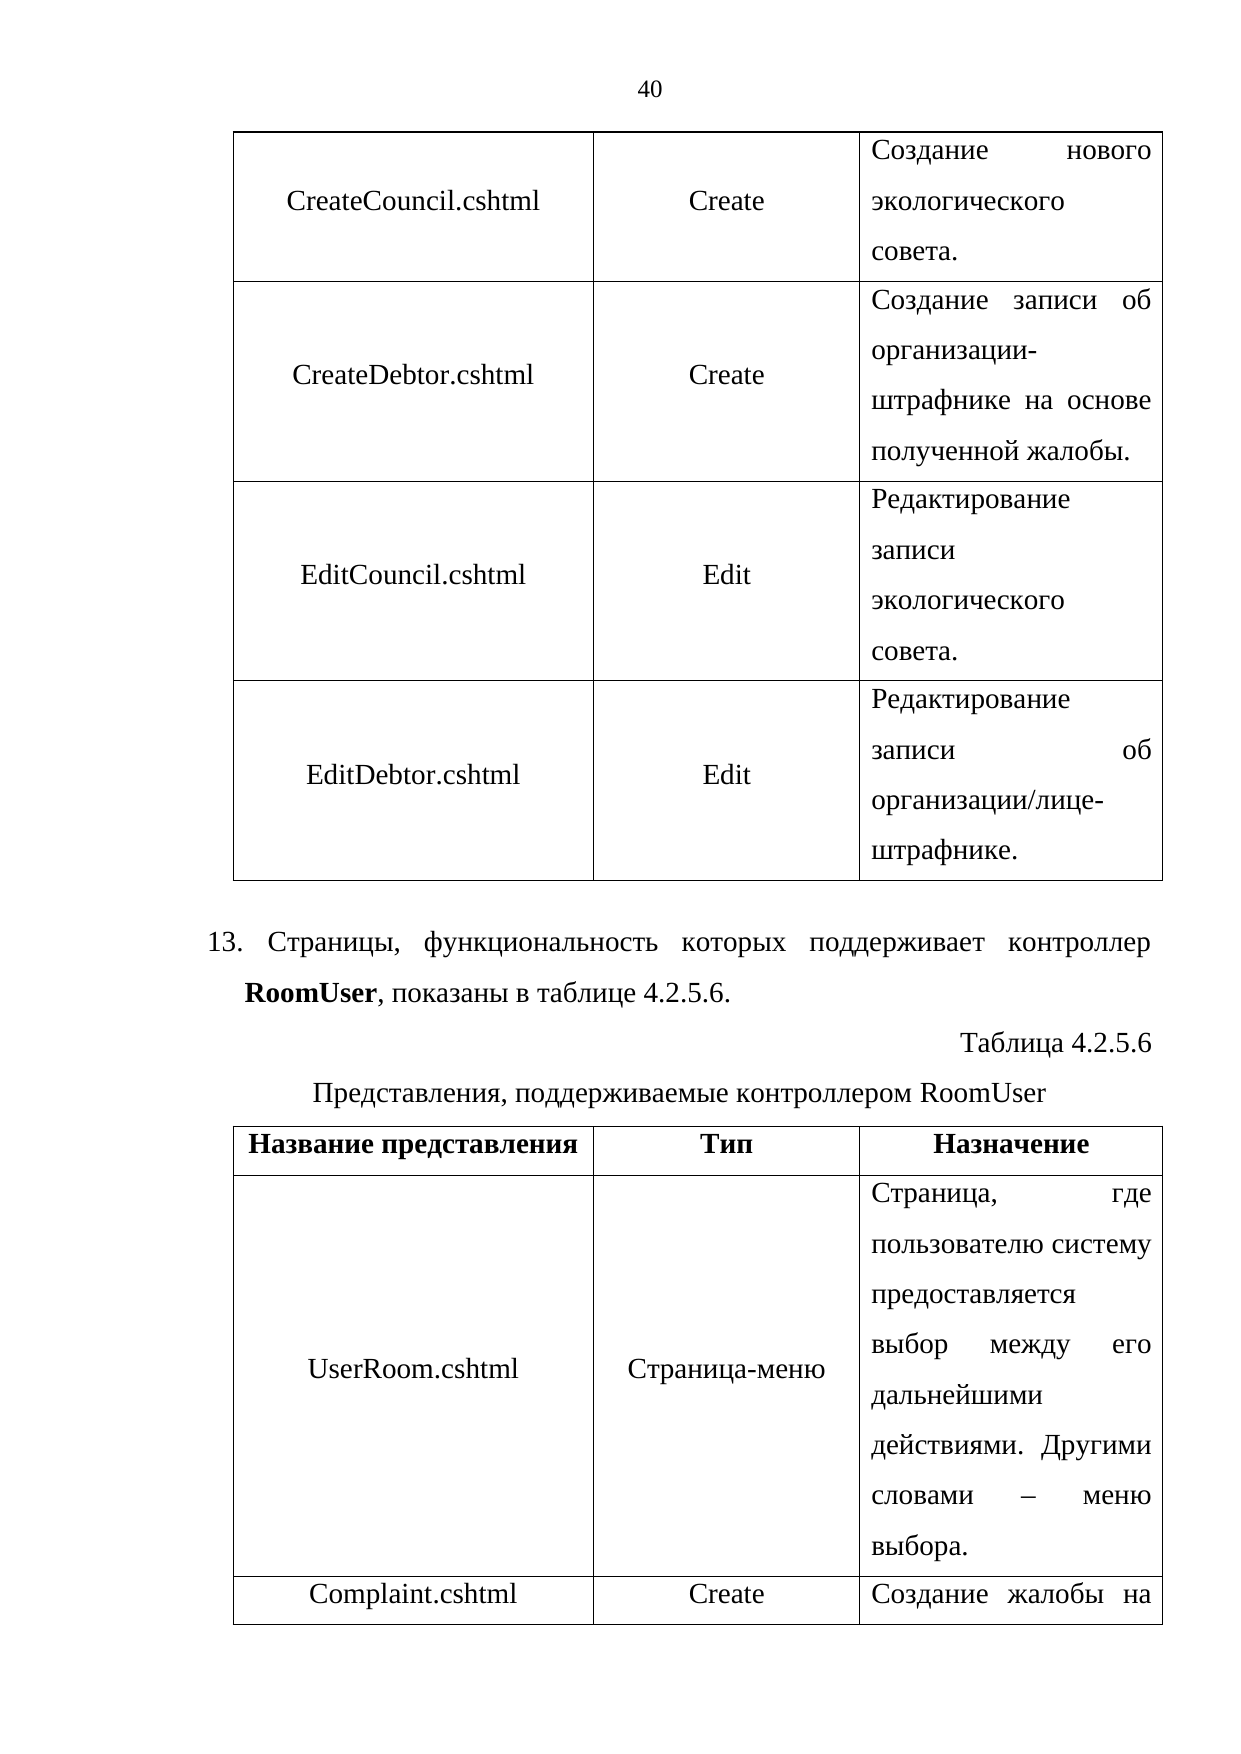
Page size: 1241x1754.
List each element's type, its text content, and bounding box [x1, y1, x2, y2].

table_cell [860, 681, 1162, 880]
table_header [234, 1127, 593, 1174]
list Страницы, функциональность которых поддерживает контроллер RoomUser, показаны в таблице 4.2.5.6. [207, 924, 1152, 1008]
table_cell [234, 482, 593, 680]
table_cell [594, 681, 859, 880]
text Таблица 4.2.5.6 [207, 1025, 1152, 1058]
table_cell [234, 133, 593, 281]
text Представления, поддерживаемые контроллером RoomUser [207, 1075, 1152, 1109]
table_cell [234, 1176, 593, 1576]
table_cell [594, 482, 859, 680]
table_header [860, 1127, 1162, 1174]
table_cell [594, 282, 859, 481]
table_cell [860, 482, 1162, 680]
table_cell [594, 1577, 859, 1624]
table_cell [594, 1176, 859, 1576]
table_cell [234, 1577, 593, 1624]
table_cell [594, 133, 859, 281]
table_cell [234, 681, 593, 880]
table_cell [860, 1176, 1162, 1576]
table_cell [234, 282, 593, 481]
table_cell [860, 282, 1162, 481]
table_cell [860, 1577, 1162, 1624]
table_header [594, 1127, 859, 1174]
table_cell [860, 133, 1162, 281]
